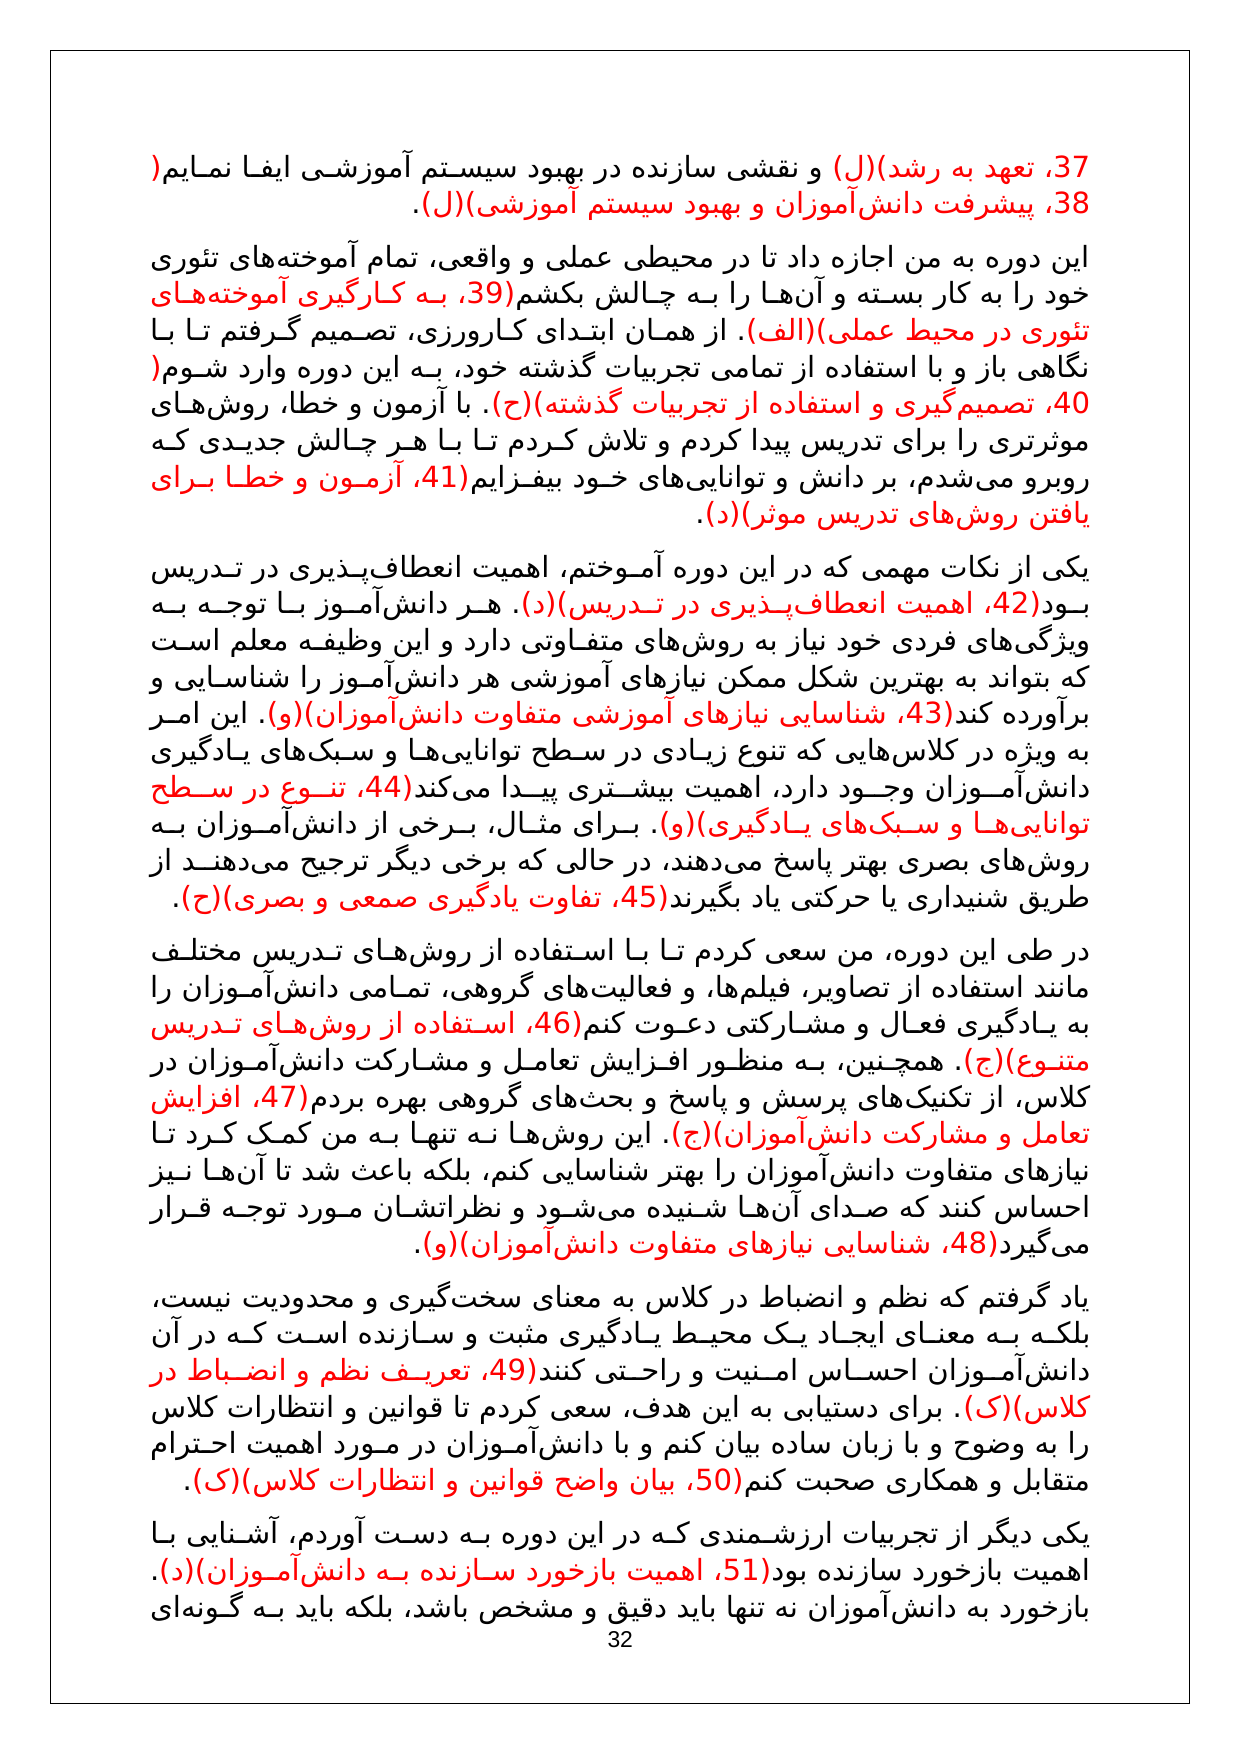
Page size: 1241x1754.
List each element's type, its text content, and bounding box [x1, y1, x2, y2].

text یاد گرفتم که نظم و انضباط در کلاس به معنای سخت‌گیری و محدودیت نیست، بلکه به معنای ایجاد یک محیط یادگیری مثبت و سازنده است که در آن دانش‌آموزان احساس امنیت و راحتی کنند(49، تعریف نظم و انضباط در کلاس)(ک). برای دستیابی به این هدف، سعی کردم تا قوانین و انتظارات کلاس را به وضوح و با زبان ساده بیان کنم و با دانش‌آموزان در مورد اهمیت احترام متقابل و همکاری صحبت کنم(50، بیان واضح قوانین و انتظارات کلاس)(ک). [150, 1280, 1090, 1497]
text این دوره به من اجازه داد تا در محیطی عملی و واقعی، تمام آموخته‌های تئوری خود را به کار بسته و آن‌ها را به چالش بکشم(39، به کارگیری آموخته‌های تئوری در محیط عملی)(الف). از همان ابتدای کارورزی، تصمیم گرفتم تا با نگاهی باز و با استفاده از تمامی تجربیات گذشته خود، به این دوره وارد شوم(40، تصمیم‌گیری و استفاده از تجربیات گذشته)(ح). با آزمون و خطا، روش‌های موثرتری را برای تدریس پیدا کردم و تلاش کردم تا با هر چالش جدیدی که روبرو می‌شدم، بر دانش و توانایی‌های خود بیفزایم(41، آزمون و خطا برای یافتن روش‌های تدریس موثر)(د). [150, 240, 1090, 531]
text یکی از نکات مهمی که در این دوره آموختم، اهمیت انعطاف‌پذیری در تدریس بود(42، اهمیت انعطاف‌پذیری در تدریس)(د). هر دانش‌آموز با توجه به ویژگی‌های فردی خود نیاز به روش‌های متفاوتی دارد و این وظیفه معلم است که بتواند به بهترین شکل ممکن نیازهای آموزشی هر دانش‌آموز را شناسایی و برآورده کند(43، شناسایی نیازهای آموزشی متفاوت دانش‌آموزان)(و). این امر به ویژه در کلاس‌هایی که تنوع زیادی در سطح توانایی‌ها و سبک‌های یادگیری دانش‌آموزان وجود دارد، اهمیت بیشتری پیدا می‌کند(44، تنوع در سطح توانایی‌ها و سبک‌های یادگیری)(و). برای مثال، برخی از دانش‌آموزان به روش‌های بصری بهتر پاسخ می‌دهند، در حالی که برخی دیگر ترجیح می‌دهند از طریق شنیداری یا حرکتی یاد بگیرند(45، تفاوت یادگیری صمعی و بصری)(ح). [150, 550, 1090, 914]
text در طی این دوره، من سعی کردم تا با استفاده از روش‌های تدریس مختلف مانند استفاده از تصاویر، فیلم‌ها، و فعالیت‌های گروهی، تمامی دانش‌آموزان را به یادگیری فعال و مشارکتی دعوت کنم(46، استفاده از روش‌های تدریس متنوع)(ج). همچنین، به منظور افزایش تعامل و مشارکت دانش‌آموزان در کلاس، از تکنیک‌های پرسش و پاسخ و بحث‌های گروهی بهره بردم(47، افزایش تعامل و مشارکت دانش‌آموزان)(ج). این روش‌ها نه تنها به من کمک کرد تا نیازهای متفاوت دانش‌آموزان را بهتر شناسایی کنم، بلکه باعث شد تا آن‌ها نیز احساس کنند که صدای آن‌ها شنیده می‌شود و نظراتشان مورد توجه قرار می‌گیرد(48، شناسایی نیازهای متفاوت دانش‌آموزان)(و). [150, 933, 1090, 1261]
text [150, 1517, 1090, 1624]
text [150, 150, 1090, 221]
